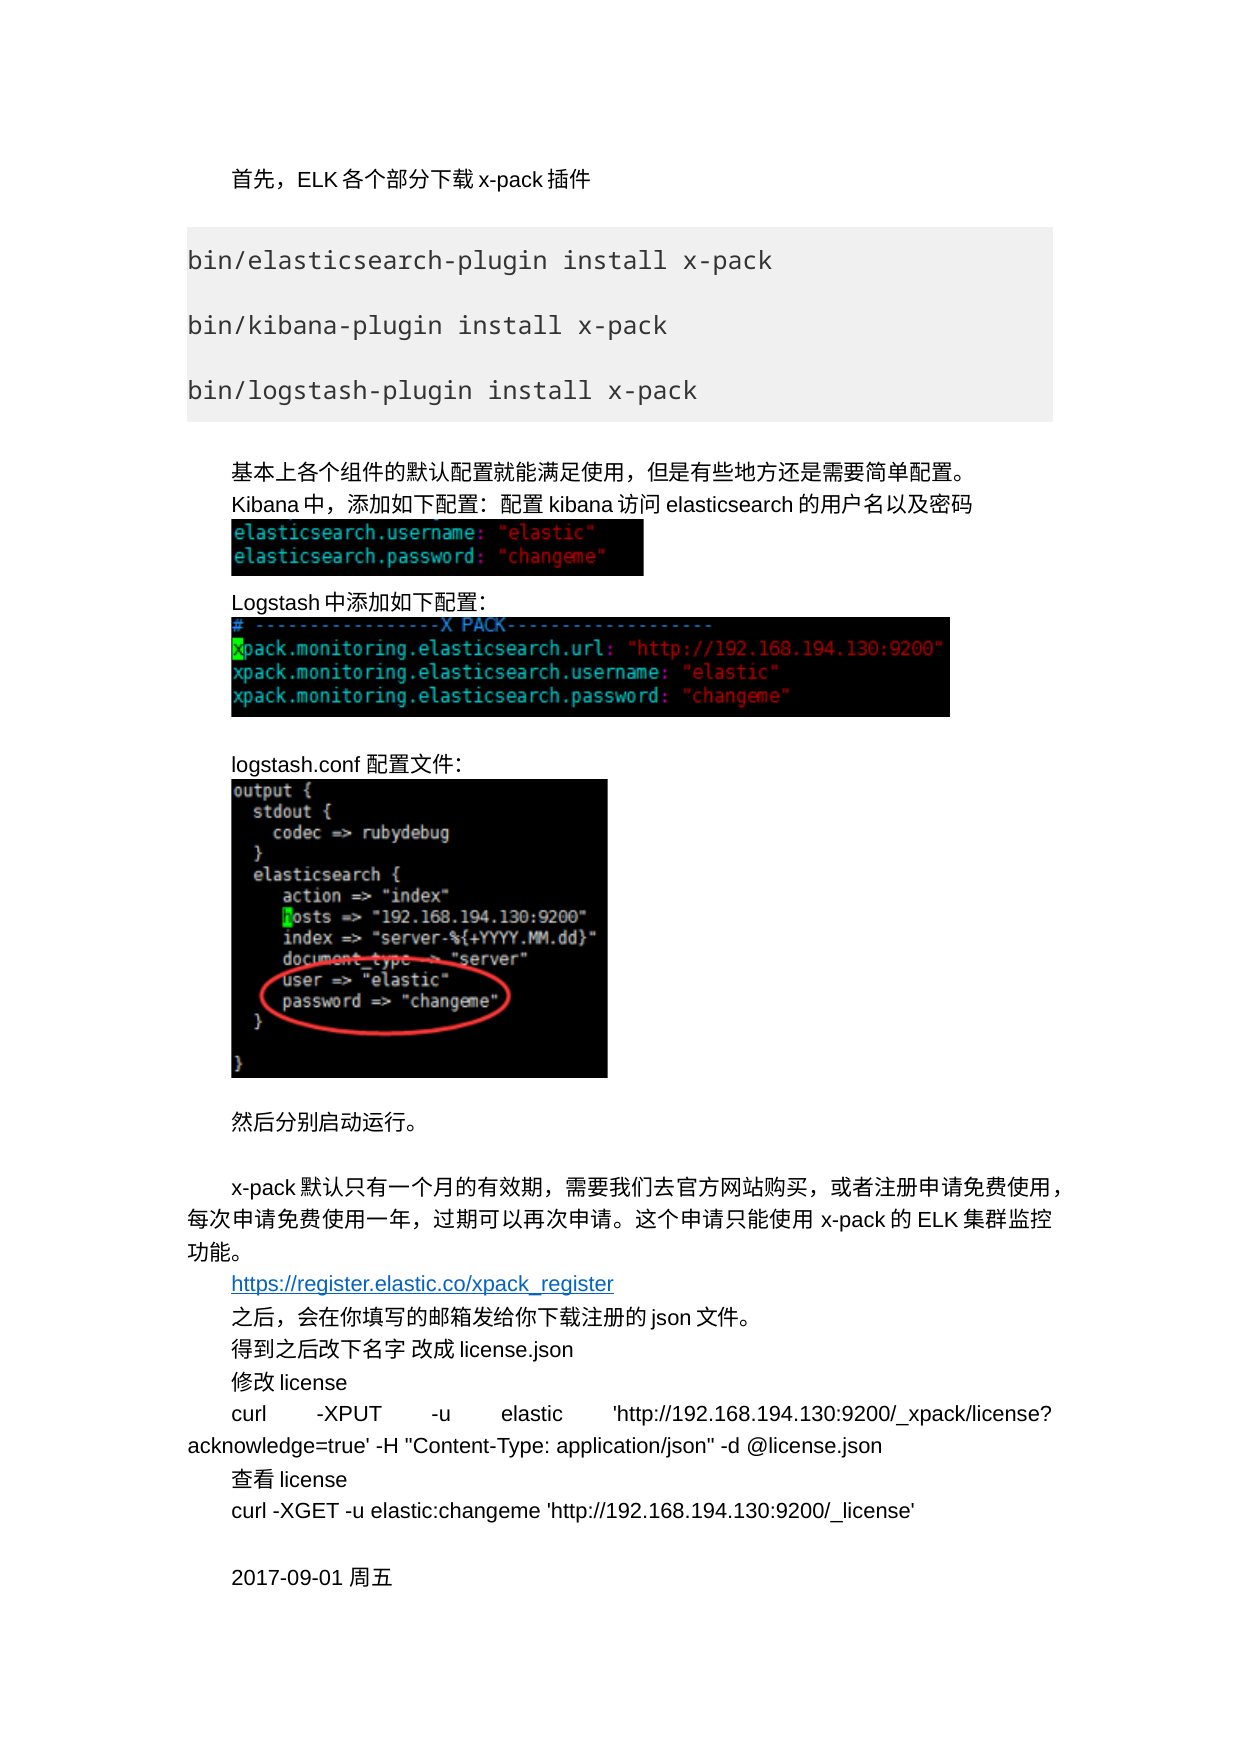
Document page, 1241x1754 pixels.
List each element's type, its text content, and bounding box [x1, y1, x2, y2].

picture [231, 519, 644, 576]
text bin/logstash-plugin install x-pack [187, 357, 1053, 422]
text Kibana中，添加如下配置：配置kibana访问elasticsearch的用户名以及密码 [187, 487, 1053, 519]
text 基本上各个组件的默认配置就能满足使用，但是有些地方还是需要简单配置。 [187, 454, 1053, 487]
text bin/kibana-plugin install x-pack [187, 292, 1053, 357]
text 2017-09-01 周五 [187, 1559, 1053, 1592]
text bin/elasticsearch-plugin install x-pack [187, 227, 1053, 292]
text 之后，会在你填写的邮箱发给你下载注册的json文件。 [187, 1299, 1053, 1332]
picture [231, 779, 608, 1078]
text 然后分别启动运行。 [187, 1104, 1053, 1137]
text 修改license [187, 1364, 1053, 1397]
text Logstash中添加如下配置： [187, 584, 1053, 617]
text 得到之后改下名字 改成license.json [187, 1332, 1053, 1364]
text curl -XGET -u elastic:changeme 'http://192.168.194.130:9200/_license' [187, 1494, 1053, 1527]
text 首先，ELK各个部分下载x-pack插件 [187, 162, 1053, 194]
text x-pack默认只有一个月的有效期，需要我们去官方网站购买，或者注册申请免费使用，每次申请免费使用一年，过期可以再次申请。这个申请只能使用x-pack的ELK集群监控功能。 [187, 1169, 1053, 1267]
text curl -XPUT -u elastic 'http://192.168.194.130:9200/_xpack/license?acknowledge=true' -H "Content-Type: application/json" -d @license.json [187, 1397, 1053, 1462]
text 查看license [187, 1462, 1053, 1494]
picture [231, 617, 950, 717]
text logstash.conf 配置文件： [187, 747, 1053, 779]
text https://register.elastic.co/xpack_register [187, 1267, 1053, 1299]
